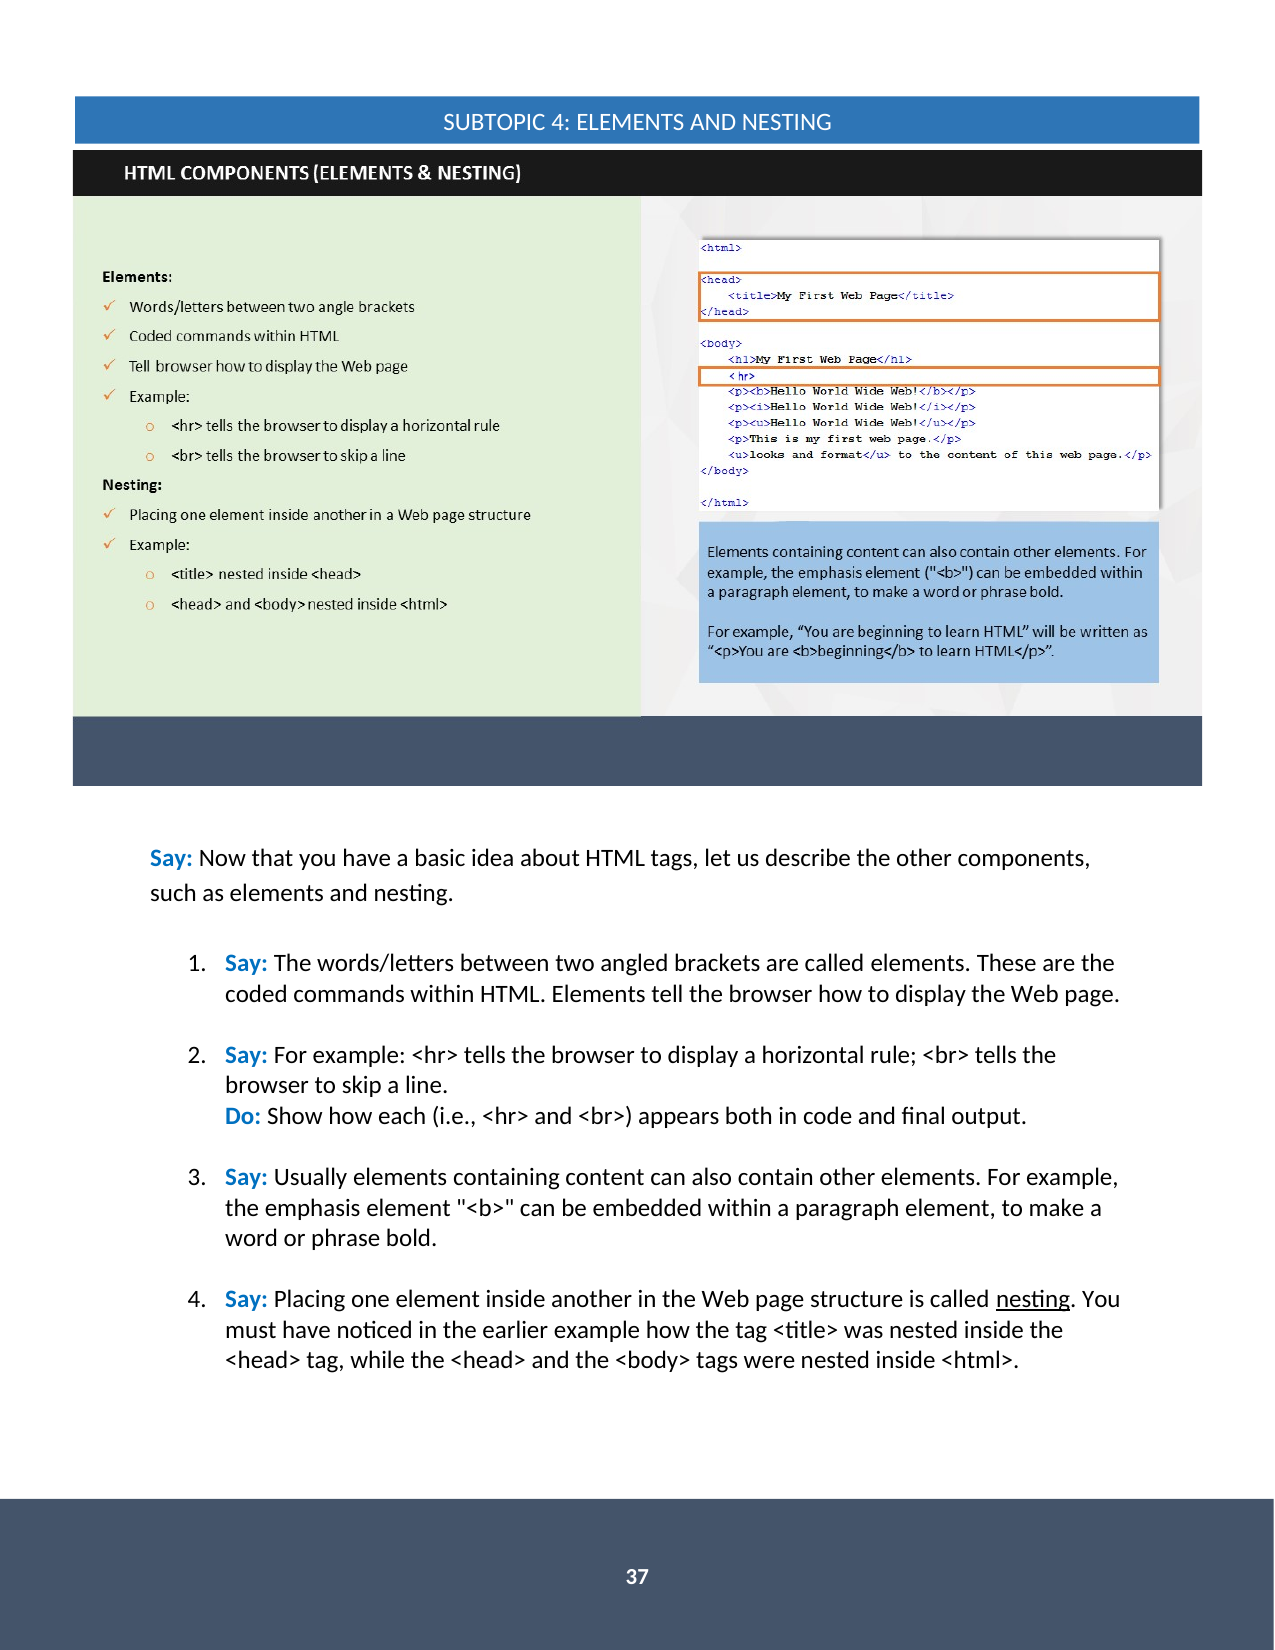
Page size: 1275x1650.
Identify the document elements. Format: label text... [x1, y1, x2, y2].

list Say: Usually elements containing content can also contain other elements. For example, the emphasis element "<b>" can be embedded within a paragraph element, to make a word or phrase bold. [187, 1161, 1125, 1253]
picture [72, 150, 1203, 786]
list Say: The words/letters between two angled brackets are called elements. These are the coded commands within HTML. Elements tell the browser how to display the Web page. [187, 947, 1125, 1008]
list Say: Placing one element inside another in the Web page structure is called nesting. You must have noticed in the earlier example how the tag <title> was nested inside the <head> tag, while the <head> and the <body> tags were nested inside <html>. [187, 1283, 1125, 1375]
text Say: Now that you have a basic idea about HTML tags, let us describe the other components, such as elements and nesting. [150, 842, 1125, 908]
list Say: For example: <hr> tells the browser to display a horizontal rule; <br> tells the browser to skip a line. Do: Show how each (i.e., <hr> and <br>) appears both in code and final output. [187, 1039, 1125, 1131]
